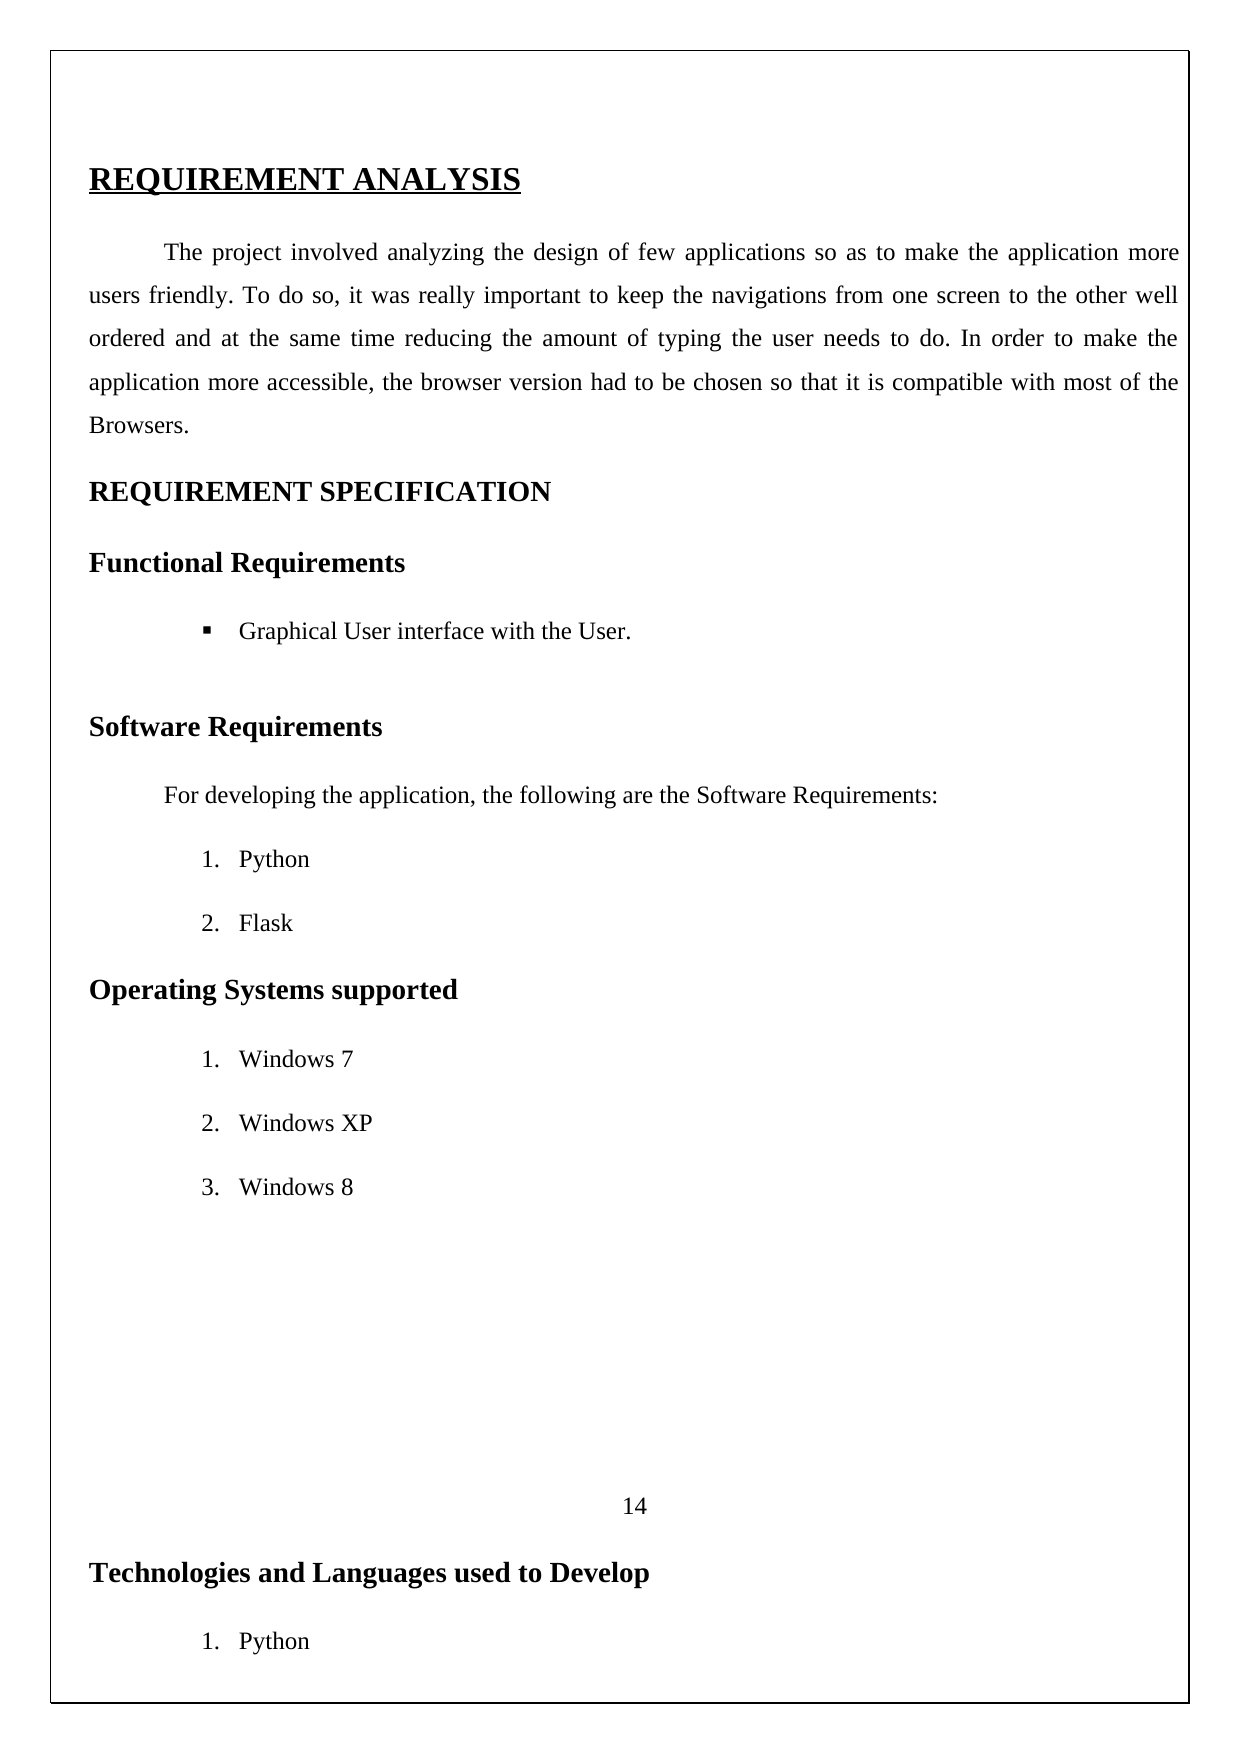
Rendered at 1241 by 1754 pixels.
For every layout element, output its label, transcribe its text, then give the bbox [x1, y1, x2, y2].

text For developing the application, the following are the Software Requirements: [164, 781, 1180, 809]
list Windows XP [201, 1108, 1180, 1136]
list Python [201, 844, 1180, 873]
list Flask [201, 908, 1180, 937]
list Windows 7 [201, 1044, 1180, 1072]
list Graphical User interface with the User. [201, 616, 1180, 645]
list Python [201, 1626, 1180, 1655]
text REQUIREMENT ANALYSIS [89, 159, 1180, 197]
text Functional Requirements [89, 545, 1180, 578]
text Software Requirements [89, 709, 1180, 743]
text Technologies and Languages used to Develop [89, 1555, 1180, 1589]
list Windows 8 [201, 1172, 1180, 1200]
text The project involved analyzing the design of few applications so as to make the application more users friendly. To do so, it was really important to keep the navigations from one screen to the other well ordered and at the same time reducing the amount of typing the user needs to do. In order to make the application more accessible, the browser version had to be chosen so that it is compatible with most of the Browsers. [89, 237, 1180, 438]
text REQUIREMENT SPECIFICATION [89, 474, 1180, 507]
text Operating Systems supported [89, 972, 1180, 1006]
text 14 [89, 1491, 1180, 1520]
